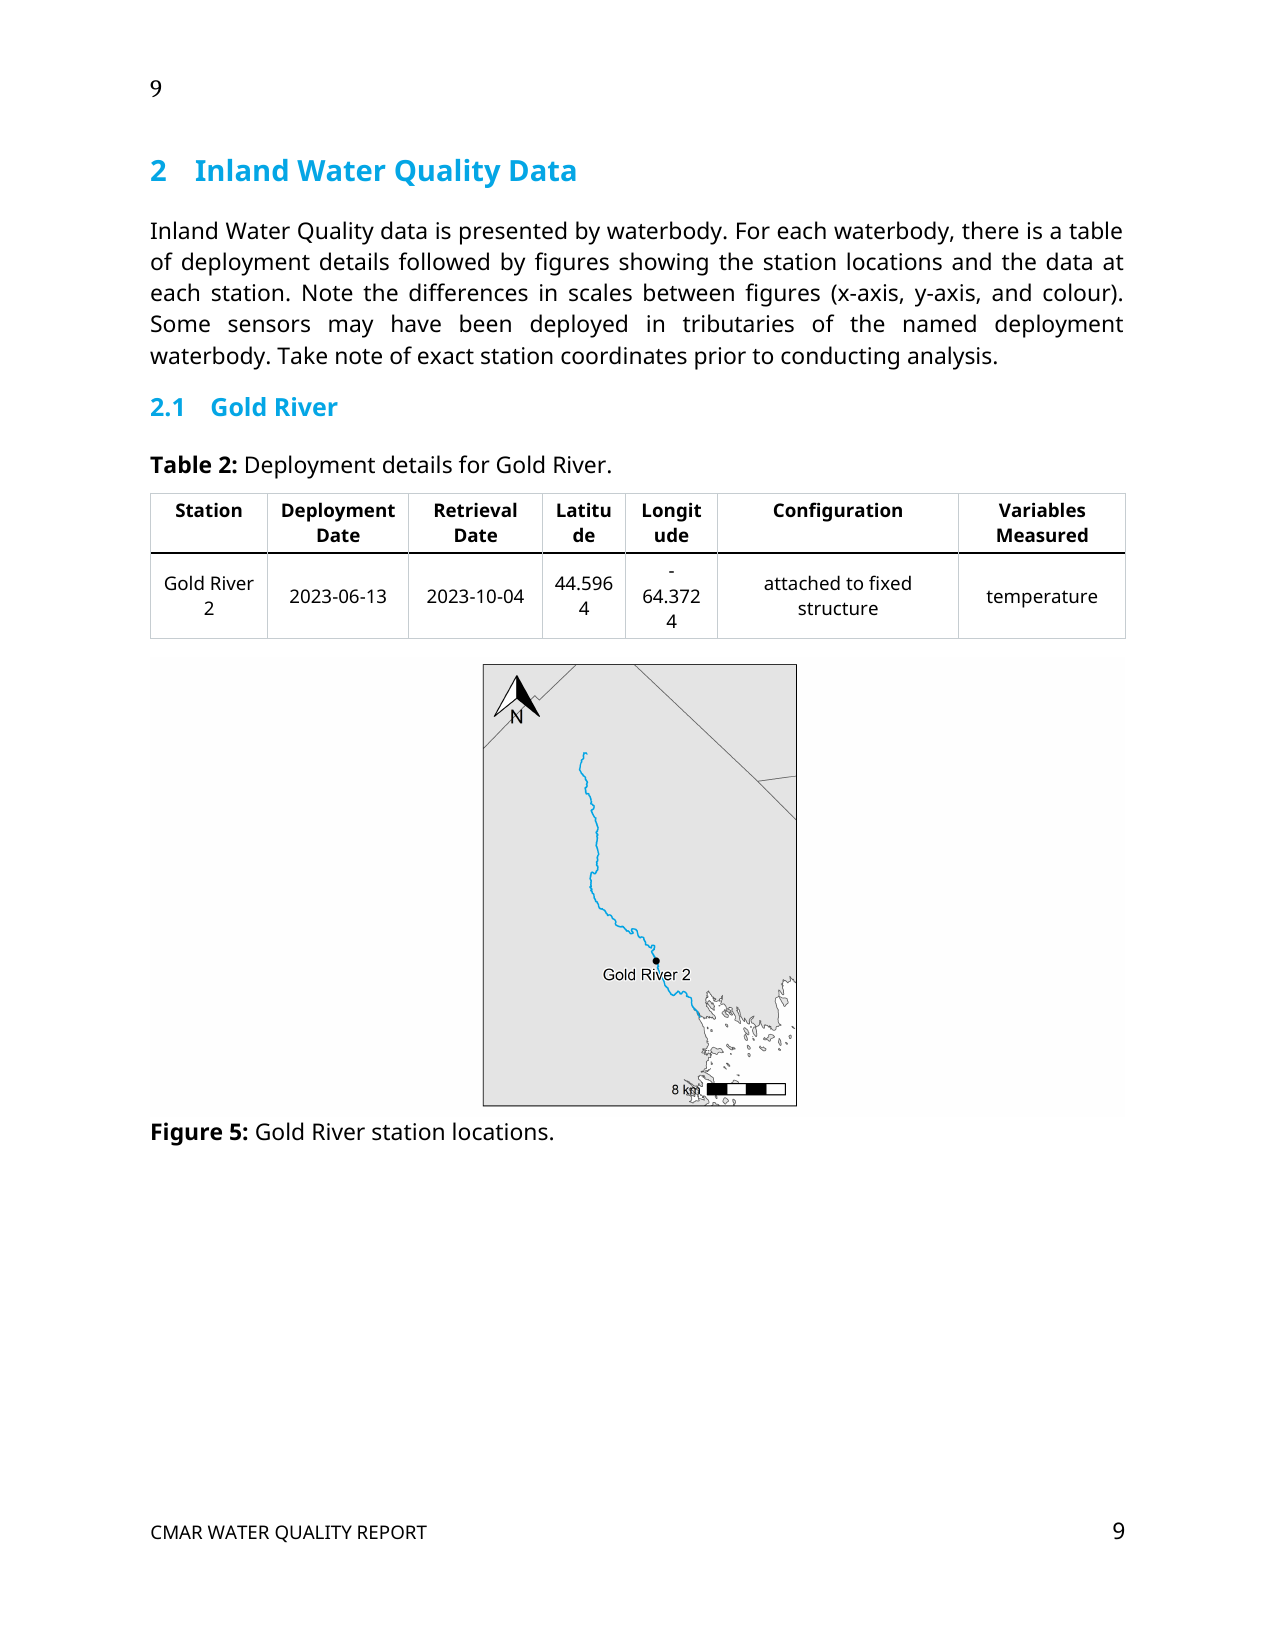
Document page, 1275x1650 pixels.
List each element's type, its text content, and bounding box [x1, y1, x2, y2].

subtitle Inland Water Quality Data [150, 150, 1125, 190]
table_cell 44.5964 [543, 554, 625, 638]
table_cell Gold River 2 [151, 554, 267, 638]
table_header Retrieval Date [409, 494, 542, 552]
table_cell temperature [959, 554, 1125, 638]
table_header Deployment Date [268, 494, 408, 552]
table_header Variables Measured [959, 494, 1125, 552]
text Inland Water Quality data is presented by waterbody. For each waterbody, there is a table of deployment details followed by figures showing the station locations and the data at each station. Note the differences in scales between figures (x-axis, y-axis, and colour). Some sensors may have been deployed in tributaries of the named deployment waterbody. Take note of exact station coordinates prior to conducting analysis. [150, 215, 1125, 371]
table_cell 2023-06-13 [268, 554, 408, 638]
subtitle Gold River [150, 390, 1125, 424]
table_header Longitude [626, 494, 717, 552]
table_header Latitude [543, 494, 625, 552]
text Figure 5: Gold River station locations. [150, 1117, 1125, 1147]
table_cell -64.3724 [626, 554, 717, 638]
table_header Station [151, 494, 267, 552]
table_header Configuration [718, 494, 958, 552]
table_cell 2023-10-04 [409, 554, 542, 638]
picture [150, 657, 1125, 1117]
table_cell attached to fixed structure [718, 554, 958, 638]
text Table 2: Deployment details for Gold River. [150, 449, 1125, 480]
